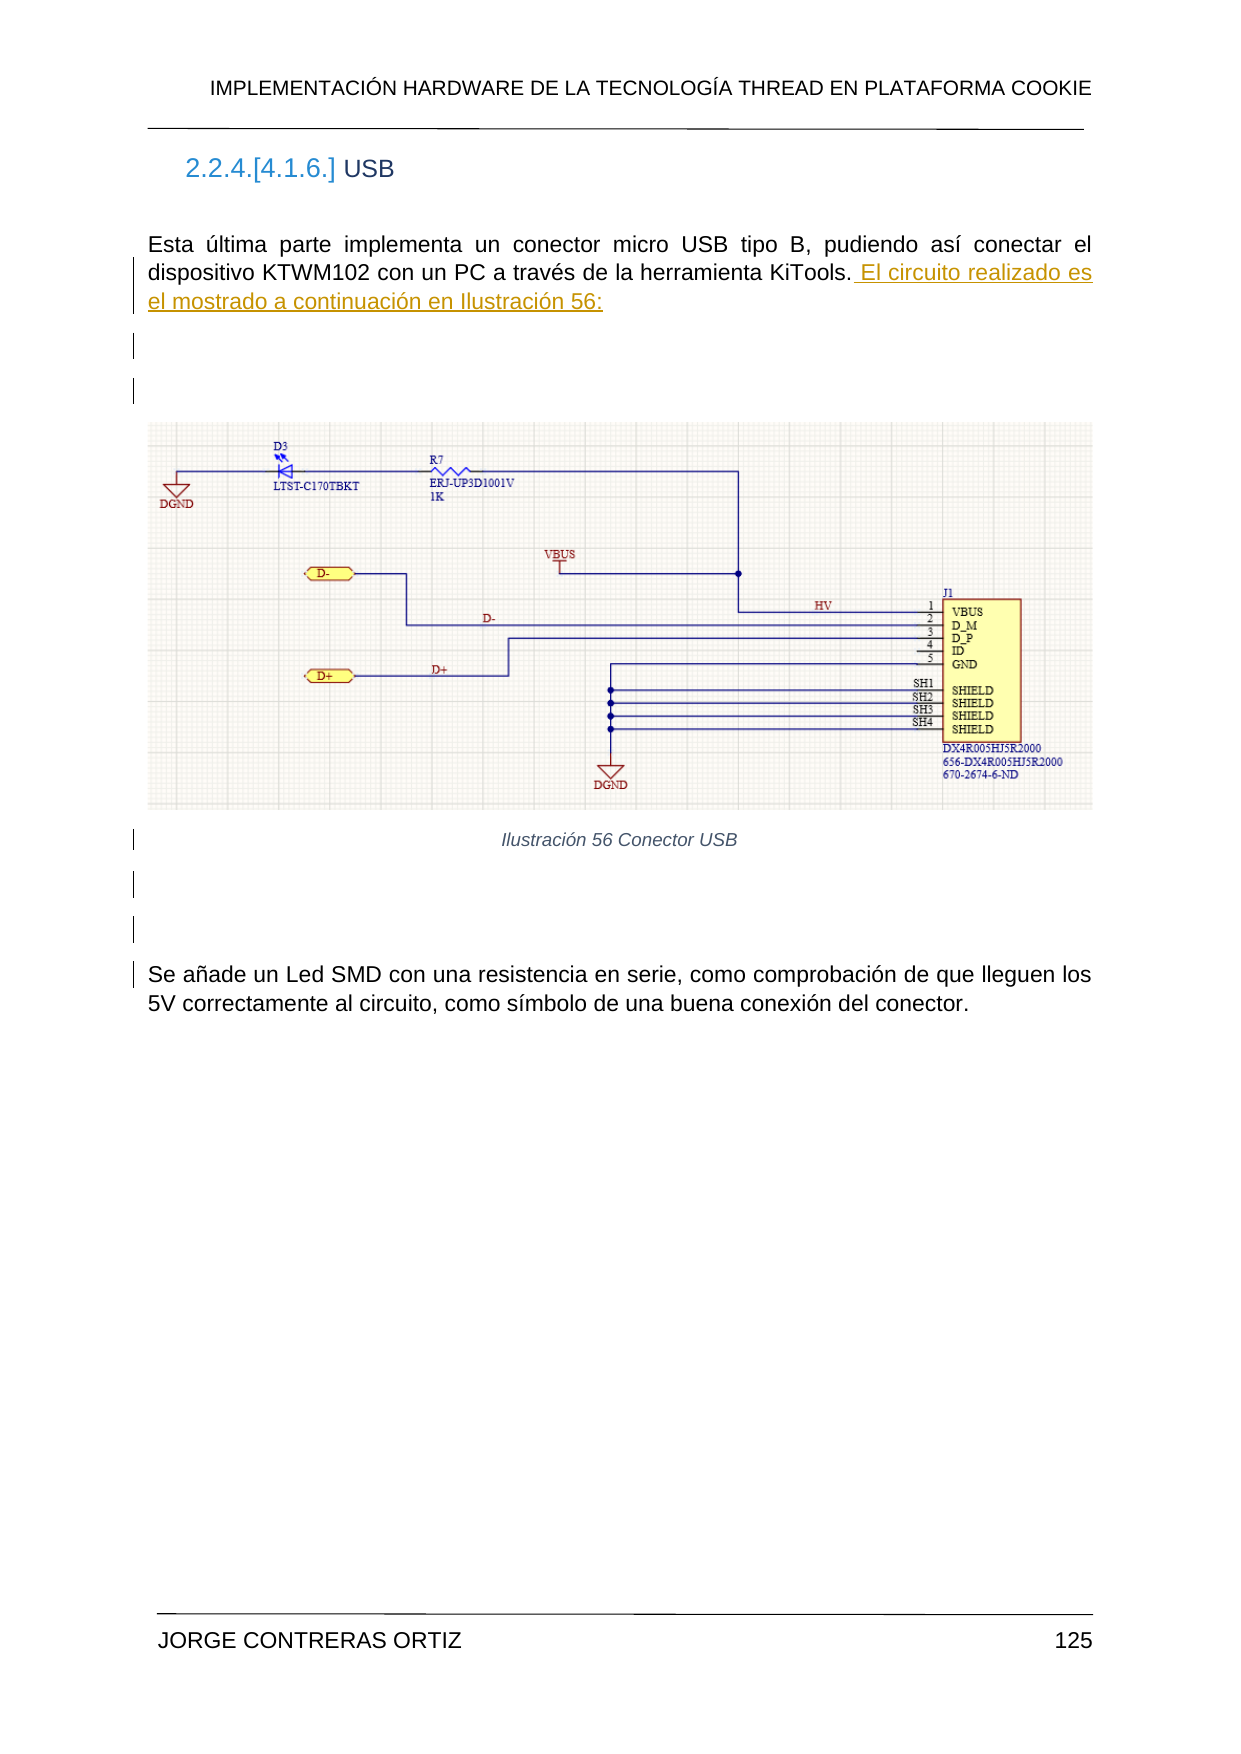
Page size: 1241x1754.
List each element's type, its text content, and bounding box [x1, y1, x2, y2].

picture [147, 422, 1093, 810]
subtitle USB [185, 152, 1092, 183]
text Se añade un Led SMD con una resistencia en serie, como comprobación de que lleguen los 5V correctamente al circuito, como símbolo de una buena conexión del conector. [148, 961, 1092, 1016]
text Esta última parte implementa un conector micro USB tipo B, pudiendo así conectar el dispositivo KTWM102 con un PC a través de la herramienta KiTools. [148, 231, 1092, 314]
